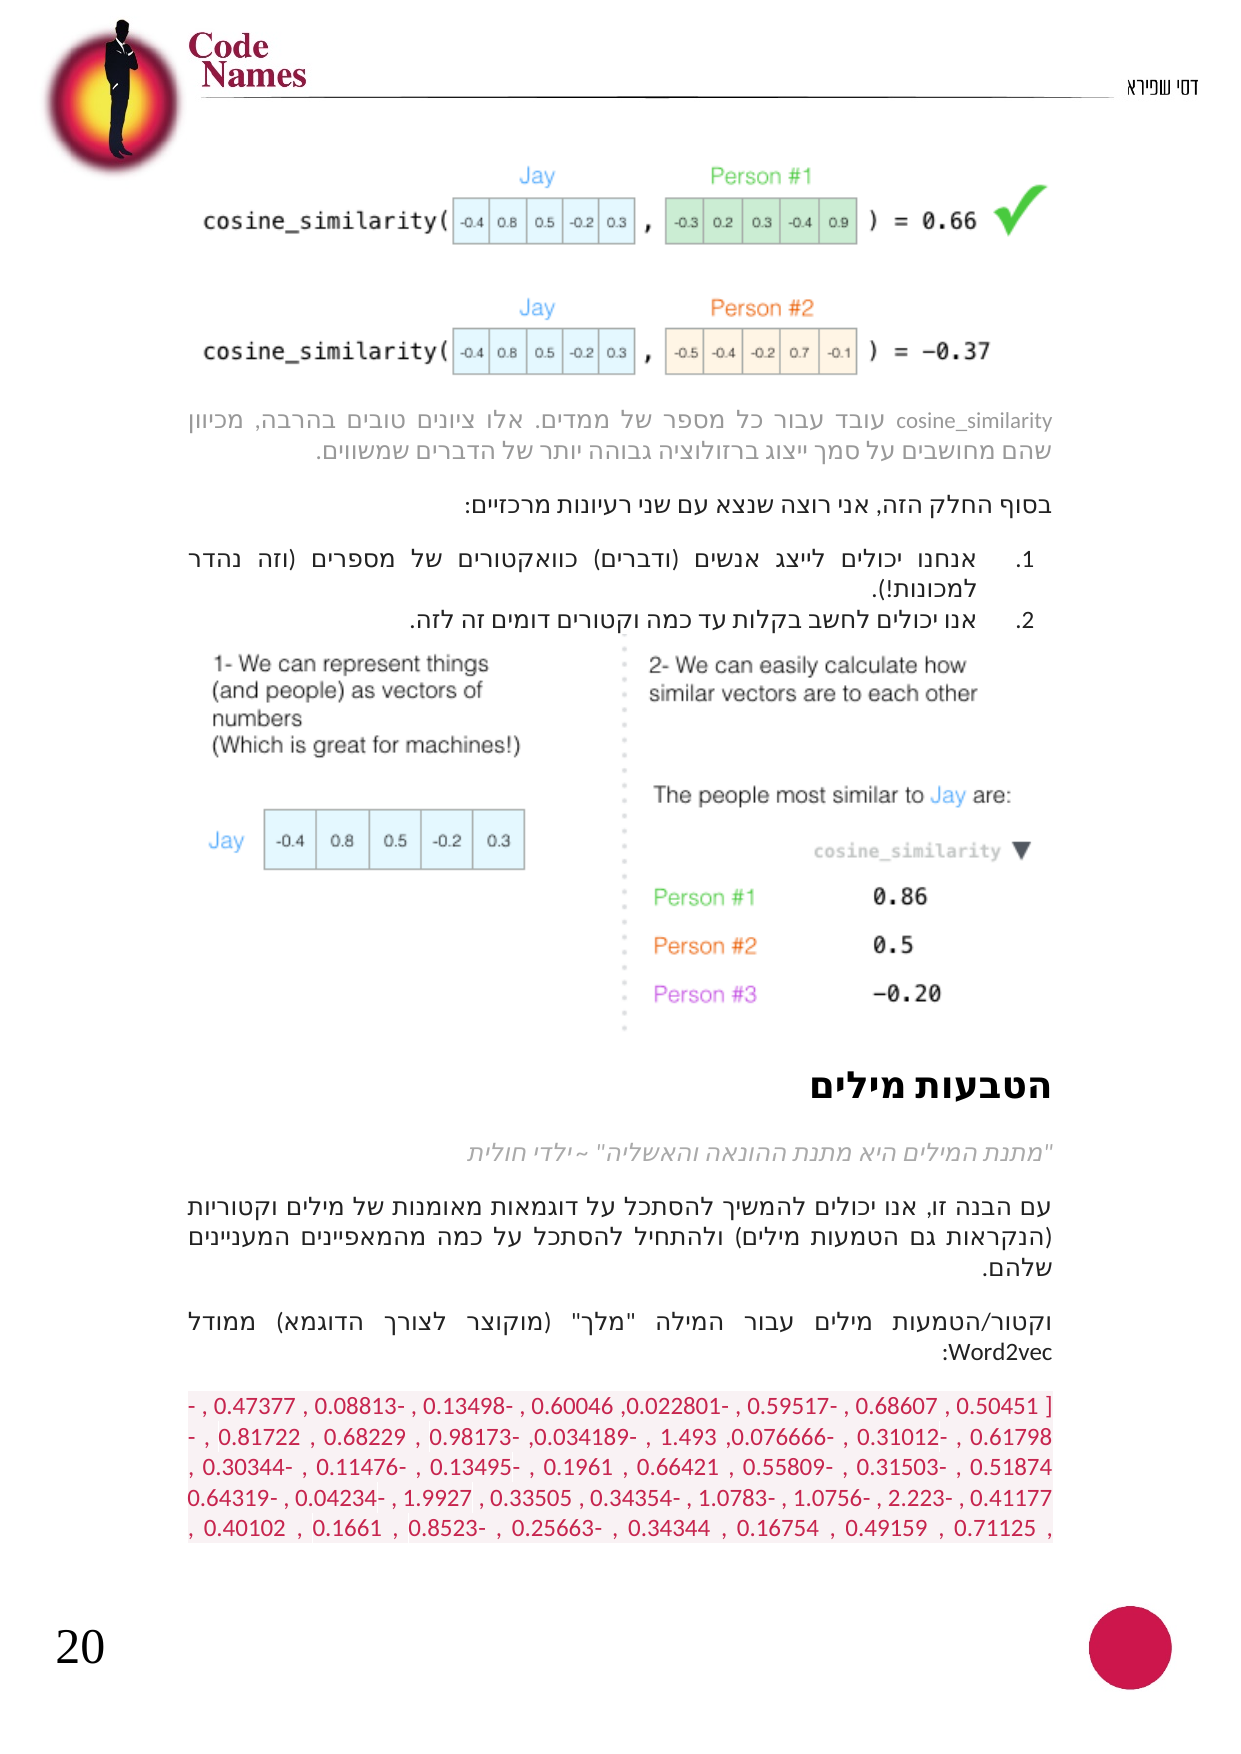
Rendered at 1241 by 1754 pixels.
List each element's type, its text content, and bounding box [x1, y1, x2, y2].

text "מתנת המילים היא מתנת ההונאה והאשליה" ~ ילדי חולית [187, 1137, 1053, 1168]
picture [196, 634, 1053, 1033]
picture [0, 0, 1234, 405]
subtitle הטבעות מילים [187, 1062, 1053, 1108]
text עם הבנה זו, אנו יכולים להמשיך להסתכל על דוגמאות מאומנות של מילים וקטוריות (הנקראות גם הטמעות מילים) ולהתחיל להסתכל על כמה מהמאפיינים המעניינים שלהם. [187, 1191, 1053, 1283]
picture [1067, 1581, 1196, 1714]
list אנו יכולים לחשב בקלות עד כמה וקטורים דומים זה לזה. [187, 604, 1015, 634]
text וקטור/הטמעות מילים עבור המילה "מלך" (מוקוצר לצורך הדוגמא) ממודל Word2vec: [187, 1306, 1053, 1367]
text בסוף החלק הזה, אני רוצה שנצא עם שני רעיונות מרכזיים: [187, 489, 1053, 519]
list אנחנו יכולים לייצג אנשים (ודברים) כוואקטורים של מספרים (וזה נהדר למכונות!). [187, 543, 1015, 604]
